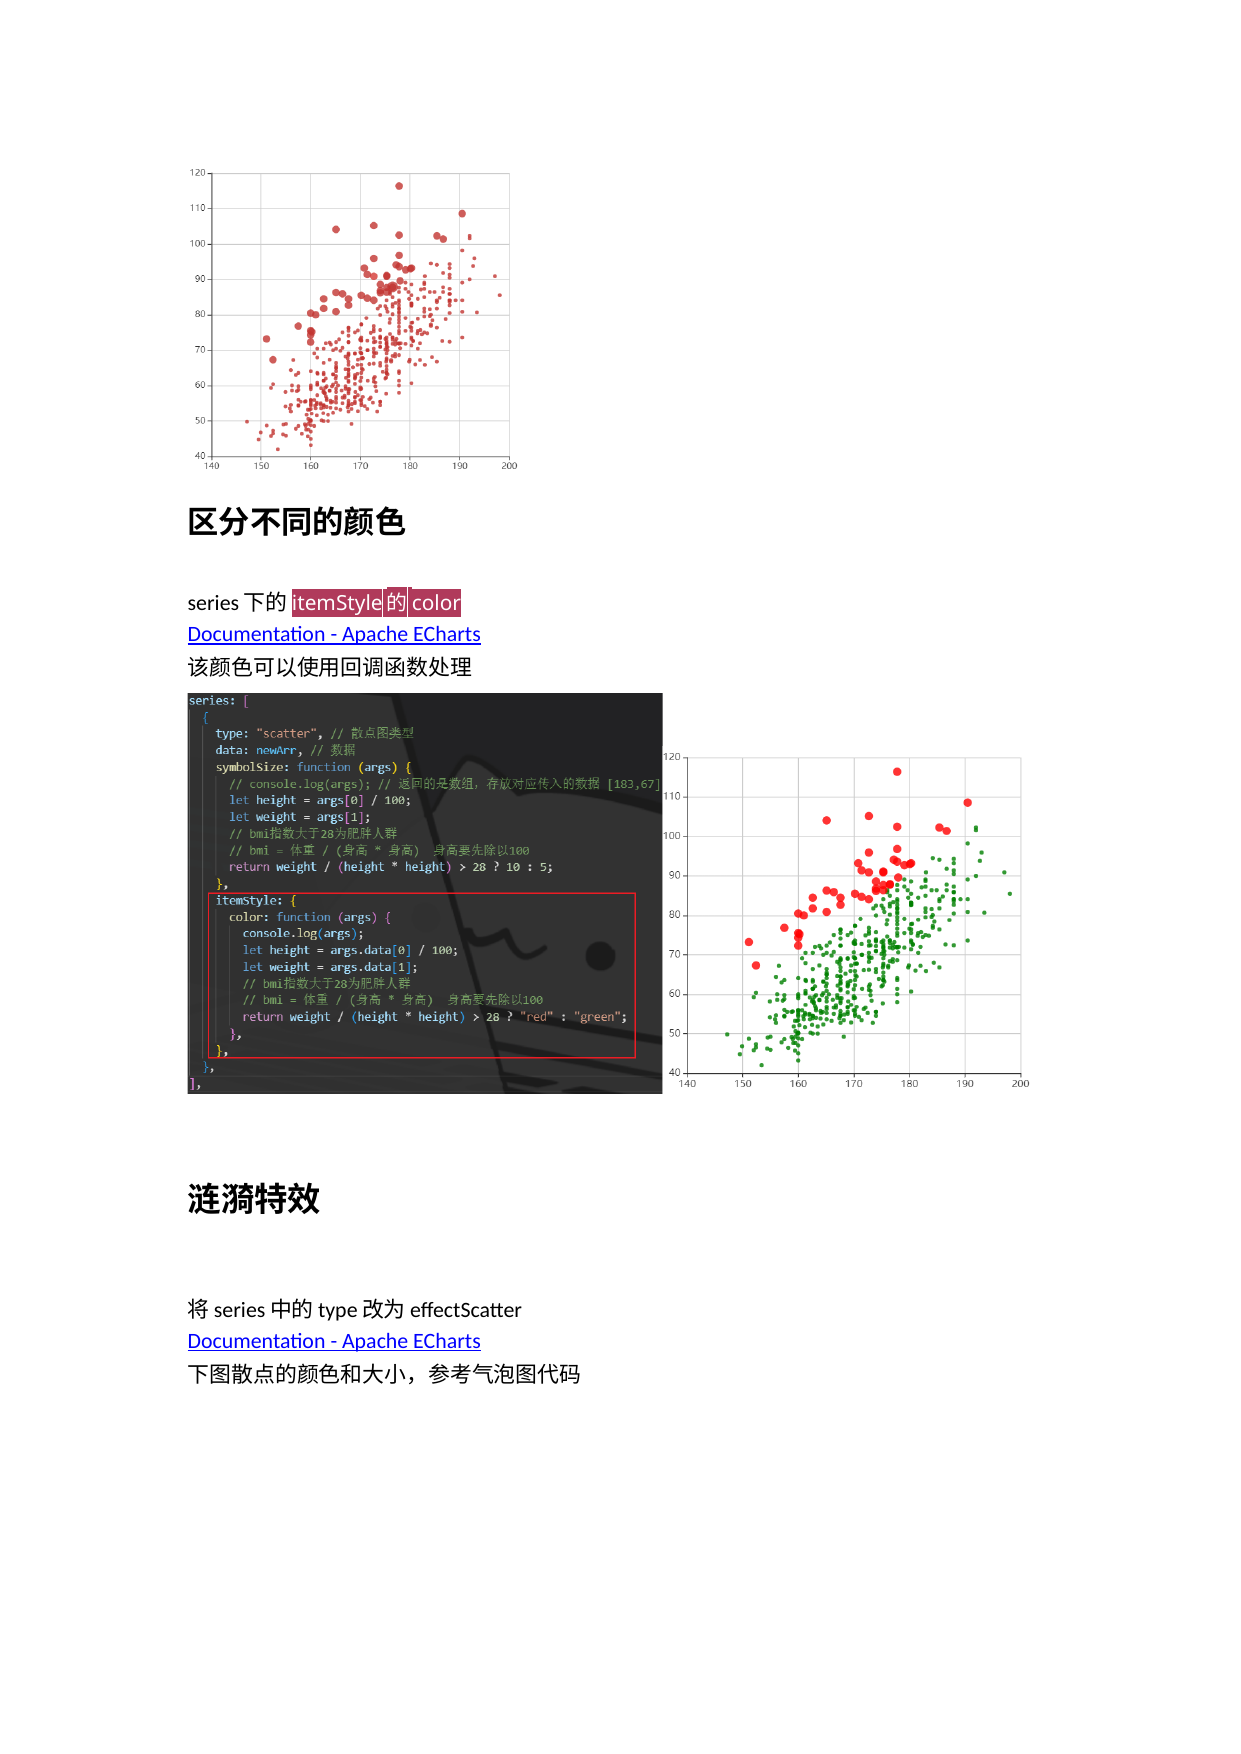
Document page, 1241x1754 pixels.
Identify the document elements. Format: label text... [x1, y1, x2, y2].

text 该颜色可以使用回调函数处理 [187, 650, 1053, 682]
text series下的itemStyle的color [187, 585, 1053, 617]
picture [187, 693, 1031, 1094]
subtitle 区分不同的颜色 [187, 487, 1053, 552]
text Documentation - Apache ECharts [187, 1324, 1053, 1357]
picture [187, 162, 525, 477]
subtitle 涟漪特效 [187, 1164, 1053, 1229]
text Documentation - Apache ECharts [187, 617, 1053, 650]
text 将series中的type改为effectScatter [187, 1292, 1053, 1324]
text 下图散点的颜色和大小，参考气泡图代码 [187, 1357, 1053, 1389]
